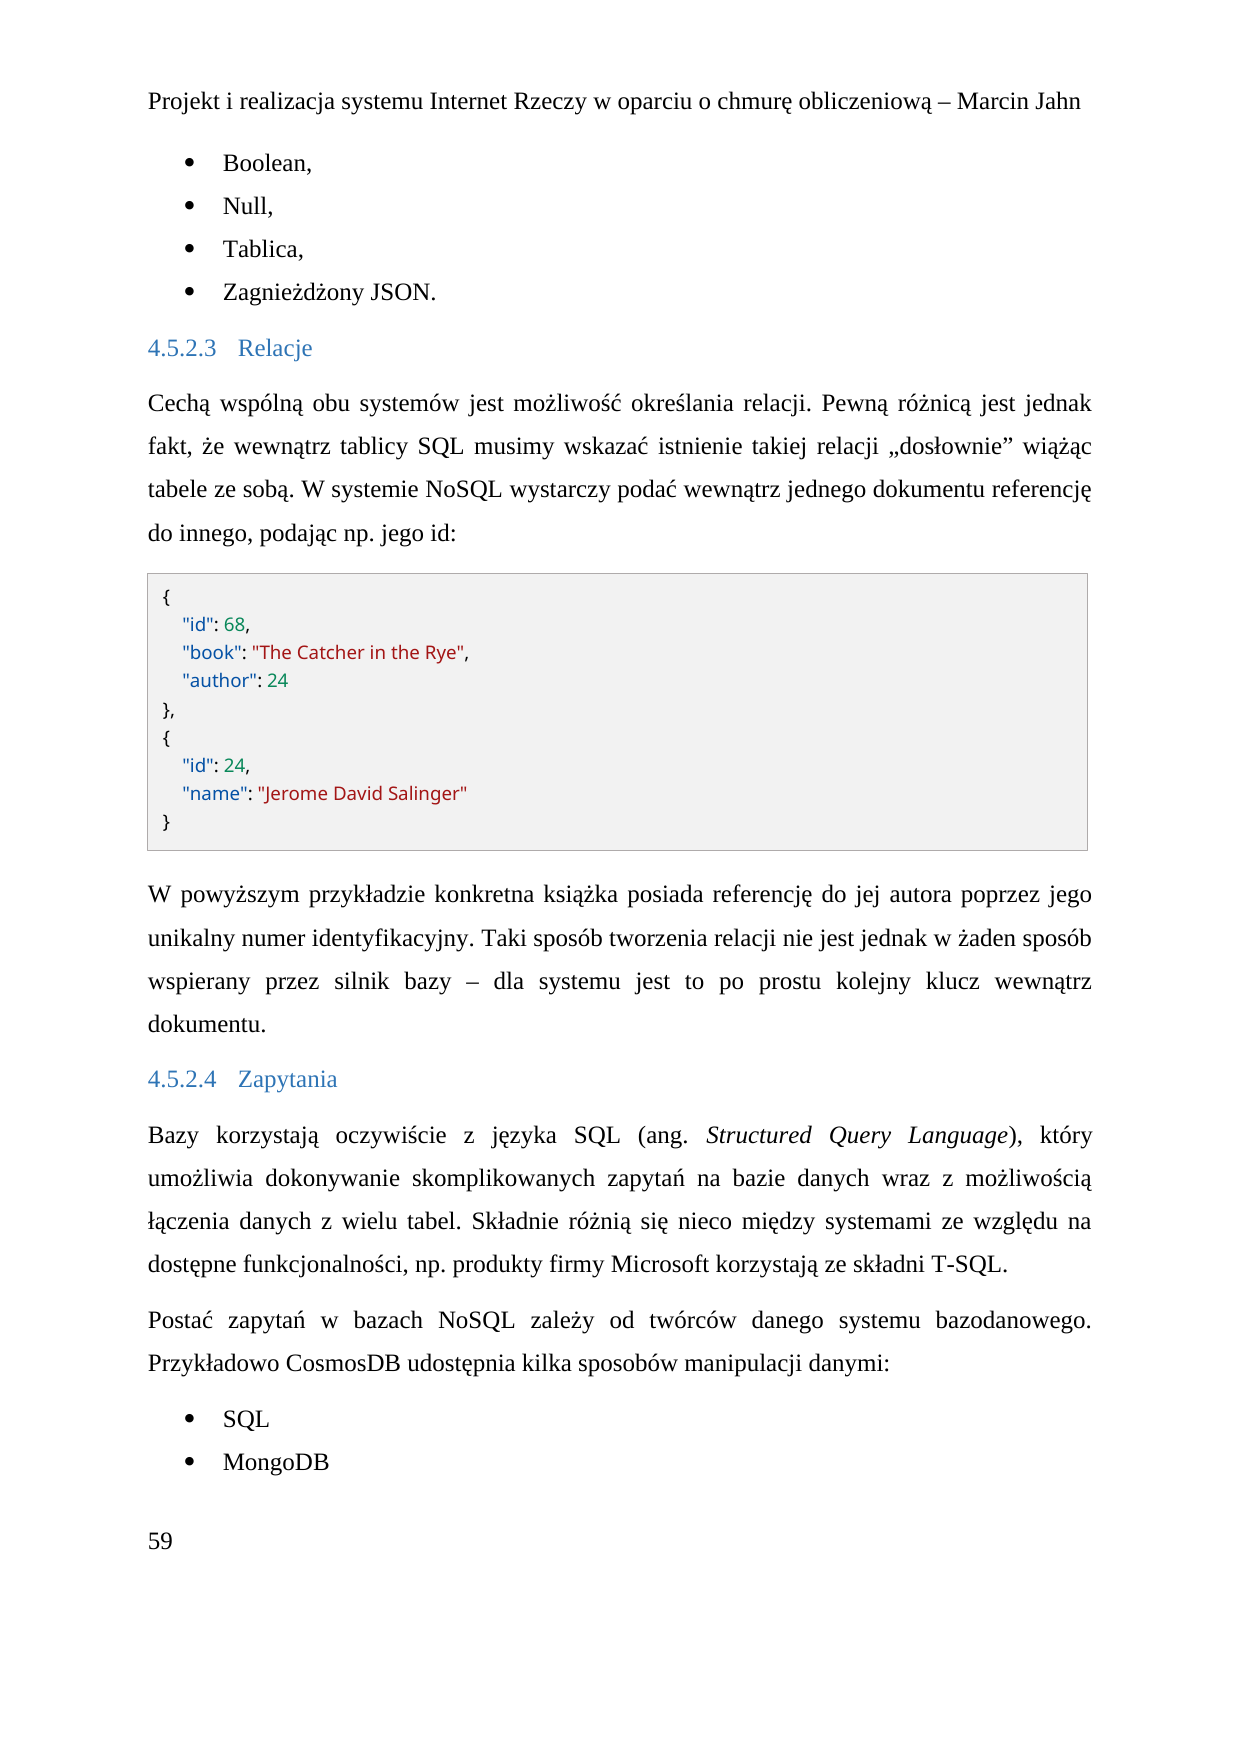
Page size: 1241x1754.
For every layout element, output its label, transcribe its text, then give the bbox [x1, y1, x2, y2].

subtitle Relacje [148, 333, 1093, 361]
text Cechą wspólną obu systemów jest możliwość określania relacji. Pewną różnicą jest jednak fakt, że wewnątrz tablicy SQL musimy wskazać istnienie takiej relacji „dosłownie” wiążąc tabele ze sobą. W systemie NoSQL wystarczy podać wewnątrz jednego dokumentu referencję do innego, podając np. jego id: [148, 388, 1093, 546]
text Bazy korzystają oczywiście z języka SQL (ang. Structured Query Language), który umożliwia dokonywanie skomplikowanych zapytań na bazie danych wraz z możliwością łączenia danych z wielu tabel. Składnie różnią się nieco między systemami ze względu na dostępne funkcjonalności, np. produkty firmy Microsoft korzystają ze składni T-SQL. [148, 1120, 1093, 1278]
list Boolean, [185, 148, 1093, 176]
list Zagnieżdżony JSON. [185, 277, 1093, 306]
subtitle Zapytania [148, 1064, 1093, 1093]
list SQL [185, 1404, 1093, 1433]
text Postać zapytań w bazach NoSQL zależy od twórców danego systemu bazodanowego. Przykładowo CosmosDB udostępnia kilka sposobów manipulacji danymi: [148, 1305, 1093, 1377]
list MongoDB [185, 1447, 1093, 1476]
text W powyższym przykładzie konkretna książka posiada referencję do jej autora poprzez jego unikalny numer identyfikacyjny. Taki sposób tworzenia relacji nie jest jednak w żaden sposób wspierany przez silnik bazy – dla systemu jest to po prostu kolejny klucz wewnątrz dokumentu. [148, 879, 1093, 1038]
list Null, [185, 191, 1093, 219]
list Tablica, [185, 234, 1093, 263]
